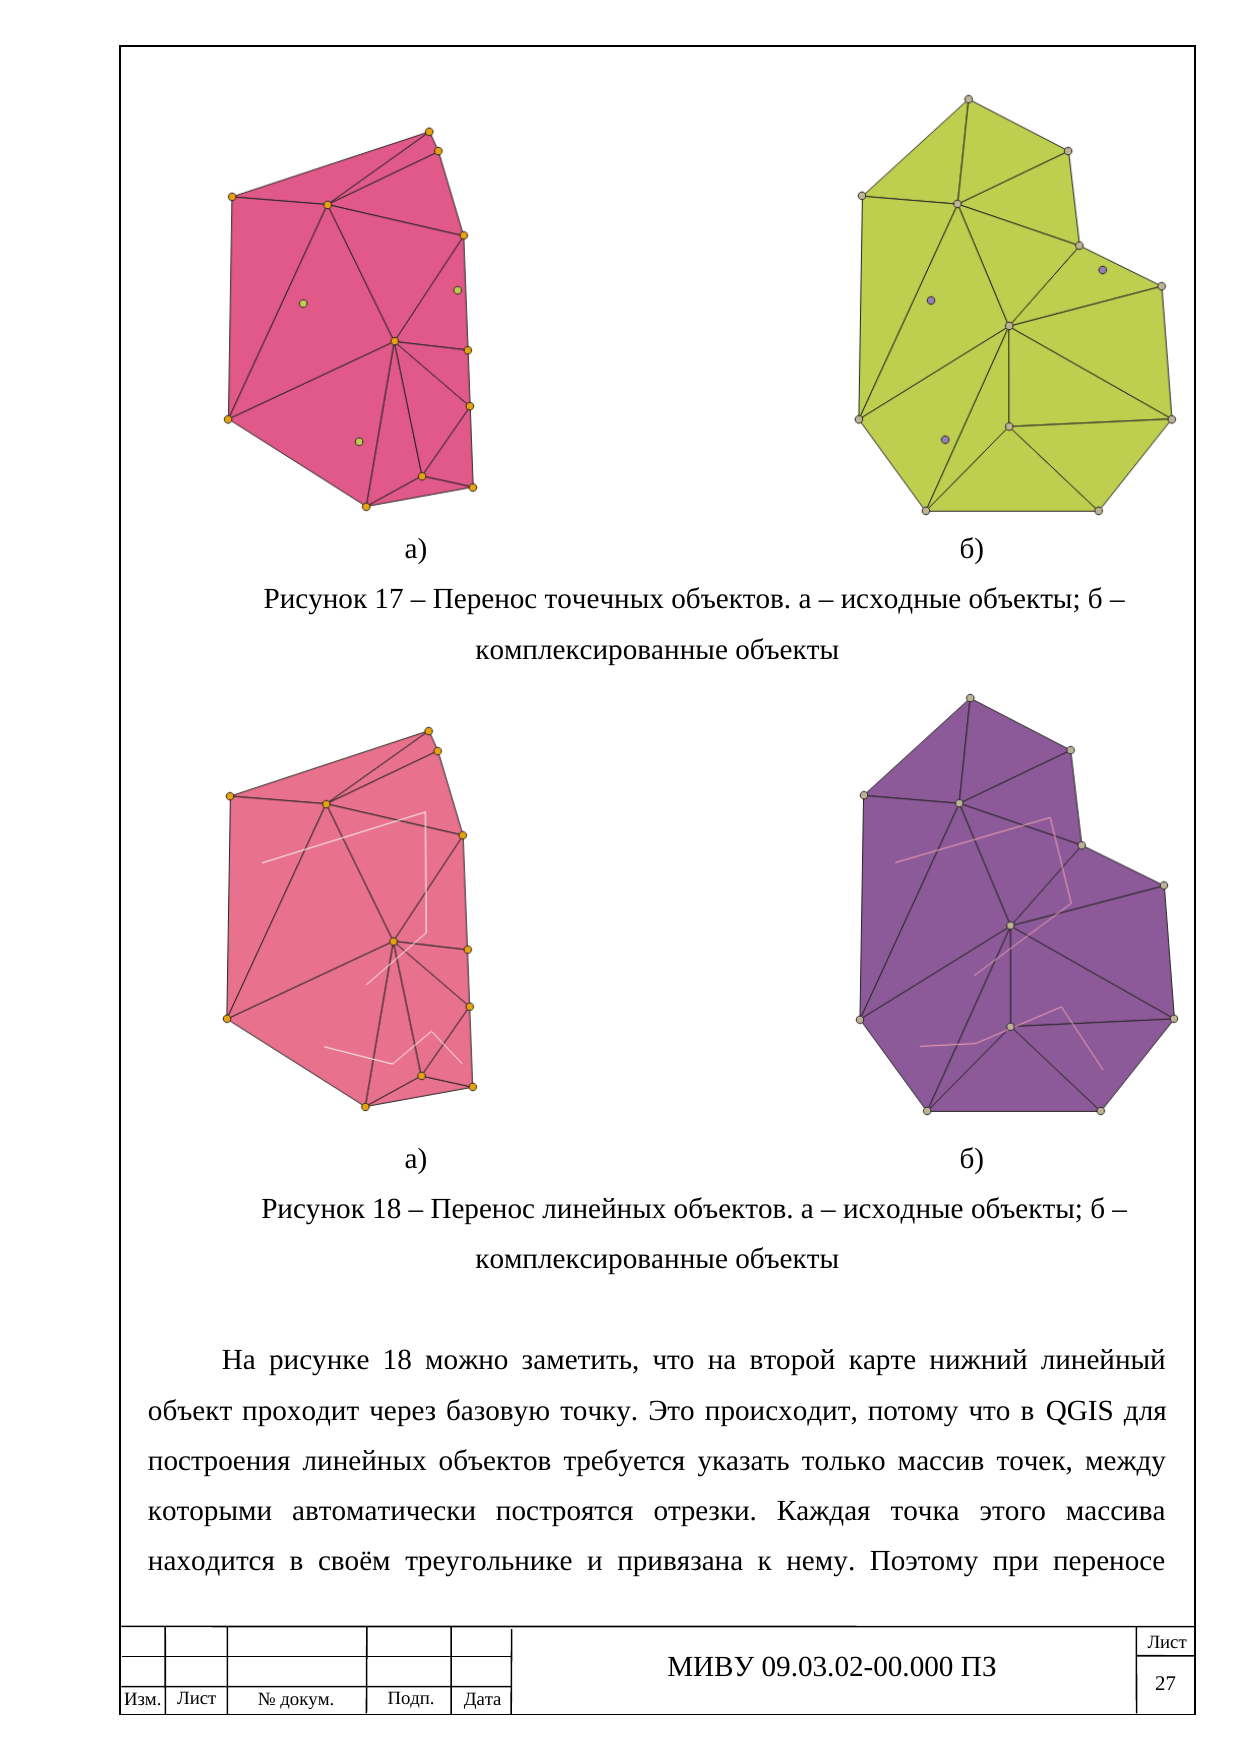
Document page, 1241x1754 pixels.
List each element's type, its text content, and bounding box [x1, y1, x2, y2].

list а) б) [148, 531, 1167, 565]
list Рисунок 17 – Перенос точечных объектов. а – исходные объекты; б – комплексированные объекты [148, 582, 1167, 666]
picture [221, 682, 1183, 1127]
list Рисунок 18 – Перенос линейных объектов. а – исходные объекты; б – комплексированные объекты [148, 1191, 1167, 1275]
list а) б) [148, 1141, 1167, 1174]
picture [221, 83, 1184, 518]
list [148, 1342, 1167, 1577]
